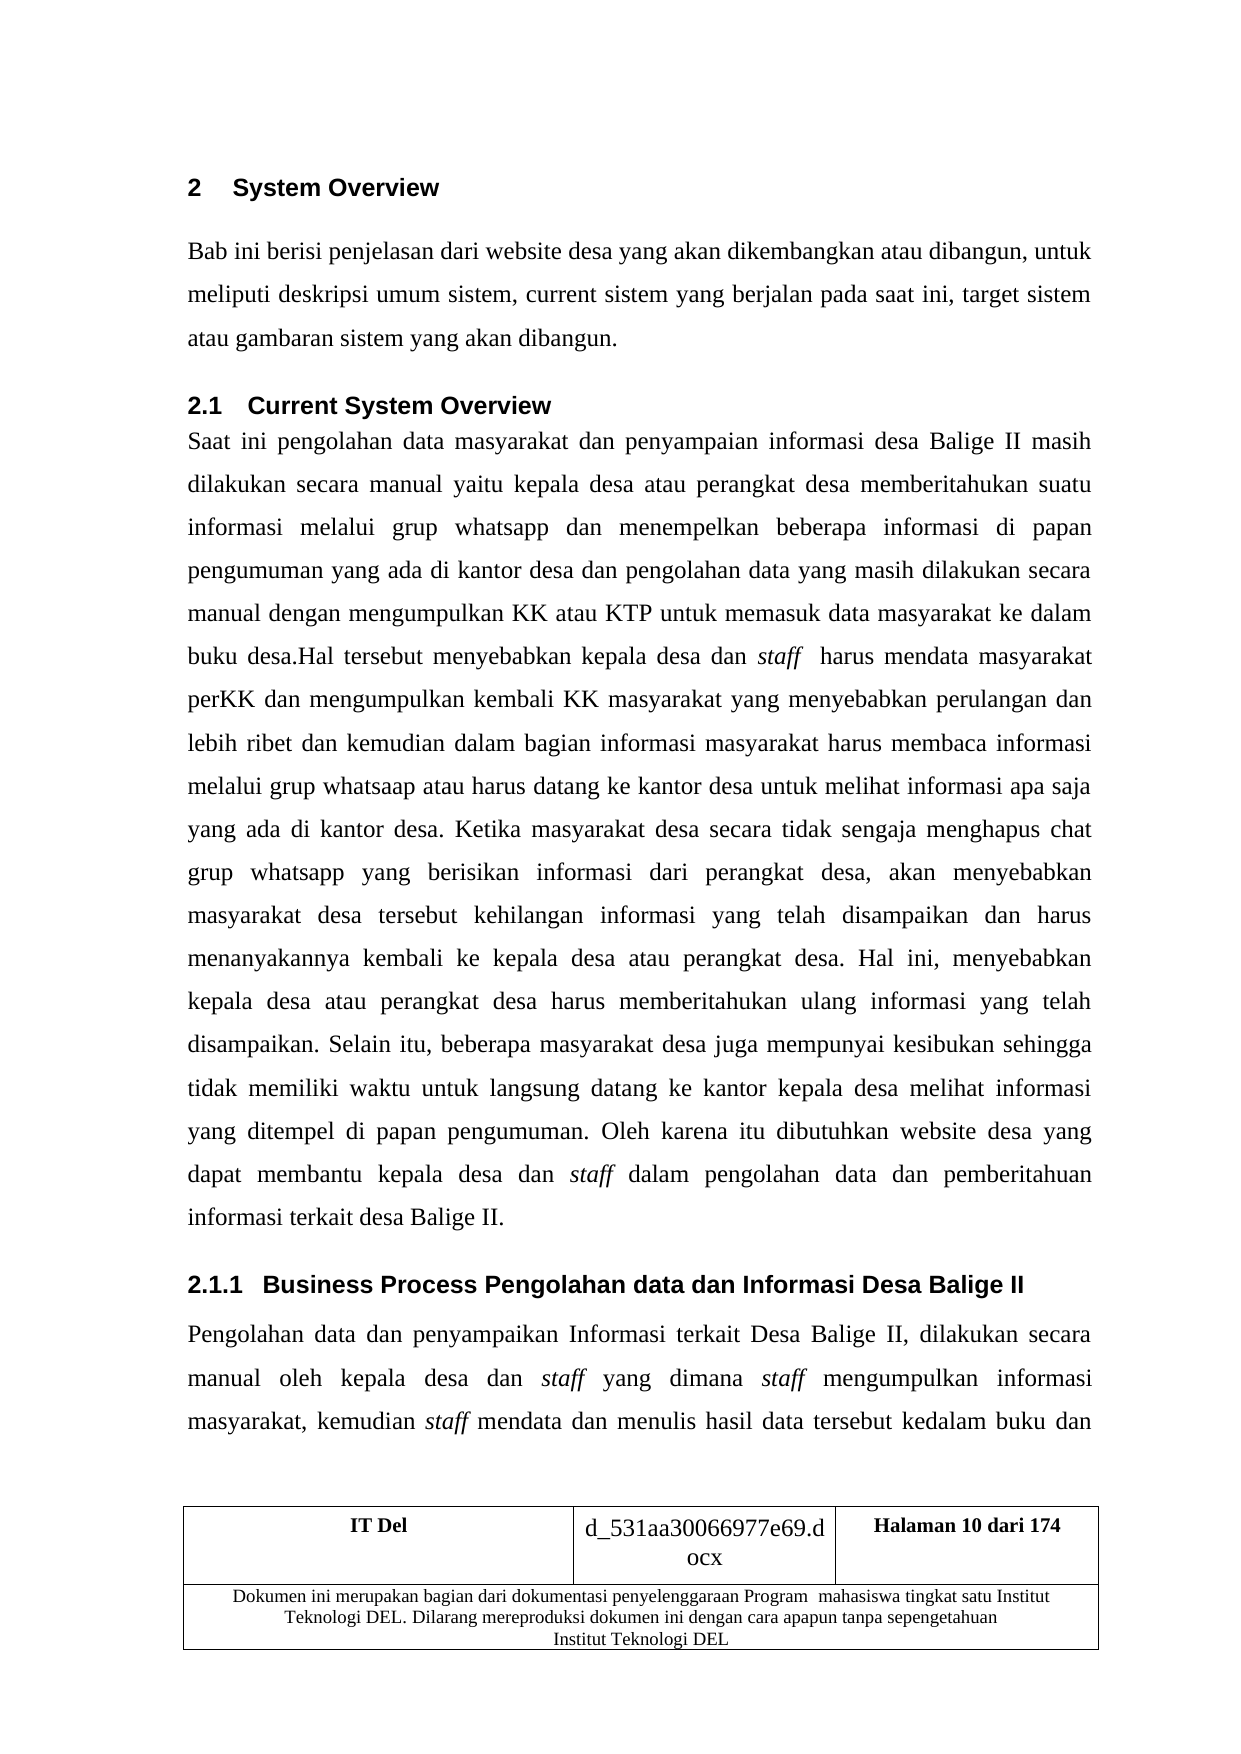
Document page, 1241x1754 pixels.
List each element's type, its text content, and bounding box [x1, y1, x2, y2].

subtitle Business Process Pengolahan data dan Informasi Desa Balige II [187, 1270, 1092, 1299]
subtitle System Overview [187, 173, 1092, 201]
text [187, 1319, 1092, 1434]
text Bab ini berisi penjelasan dari website desa yang akan dikembangkan atau dibangun, untuk meliputi deskripsi umum sistem, current sistem yang berjalan pada saat ini, target sistem atau gambaran sistem yang akan dibangun. [187, 236, 1092, 351]
subtitle Current System Overview [187, 391, 1092, 419]
text Saat ini pengolahan data masyarakat dan penyampaian informasi desa Balige II masih dilakukan secara manual yaitu kepala desa atau perangkat desa memberitahukan suatu informasi melalui grup whatsapp dan menempelkan beberapa informasi di papan pengumuman yang ada di kantor desa dan pengolahan data yang masih dilakukan secara manual dengan mengumpulkan KK atau KTP untuk memasuk data masyarakat ke dalam buku desa.Hal tersebut menyebabkan kepala desa dan staff harus mendata masyarakat perKK dan mengumpulkan kembali KK masyarakat yang menyebabkan perulangan dan lebih ribet dan kemudian dalam bagian informasi masyarakat harus membaca informasi melalui grup whatsaap atau harus datang ke kantor desa untuk melihat informasi apa saja yang ada di kantor desa. Ketika masyarakat desa secara tidak sengaja menghapus chat grup whatsapp yang berisikan informasi dari perangkat desa, akan menyebabkan masyarakat desa tersebut kehilangan informasi yang telah disampaikan dan harus menanyakannya kembali ke kepala desa atau perangkat desa. Hal ini, menyebabkan kepala desa atau perangkat desa harus memberitahukan ulang informasi yang telah disampaikan. Selain itu, beberapa masyarakat desa juga mempunyai kesibukan sehingga tidak memiliki waktu untuk langsung datang ke kantor kepala desa melihat informasi yang ditempel di papan pengumuman. Oleh karena itu dibutuhkan website desa yang dapat membantu kepala desa dan staff dalam pengolahan data dan pemberitahuan informasi terkait desa Balige II. [187, 426, 1092, 1231]
